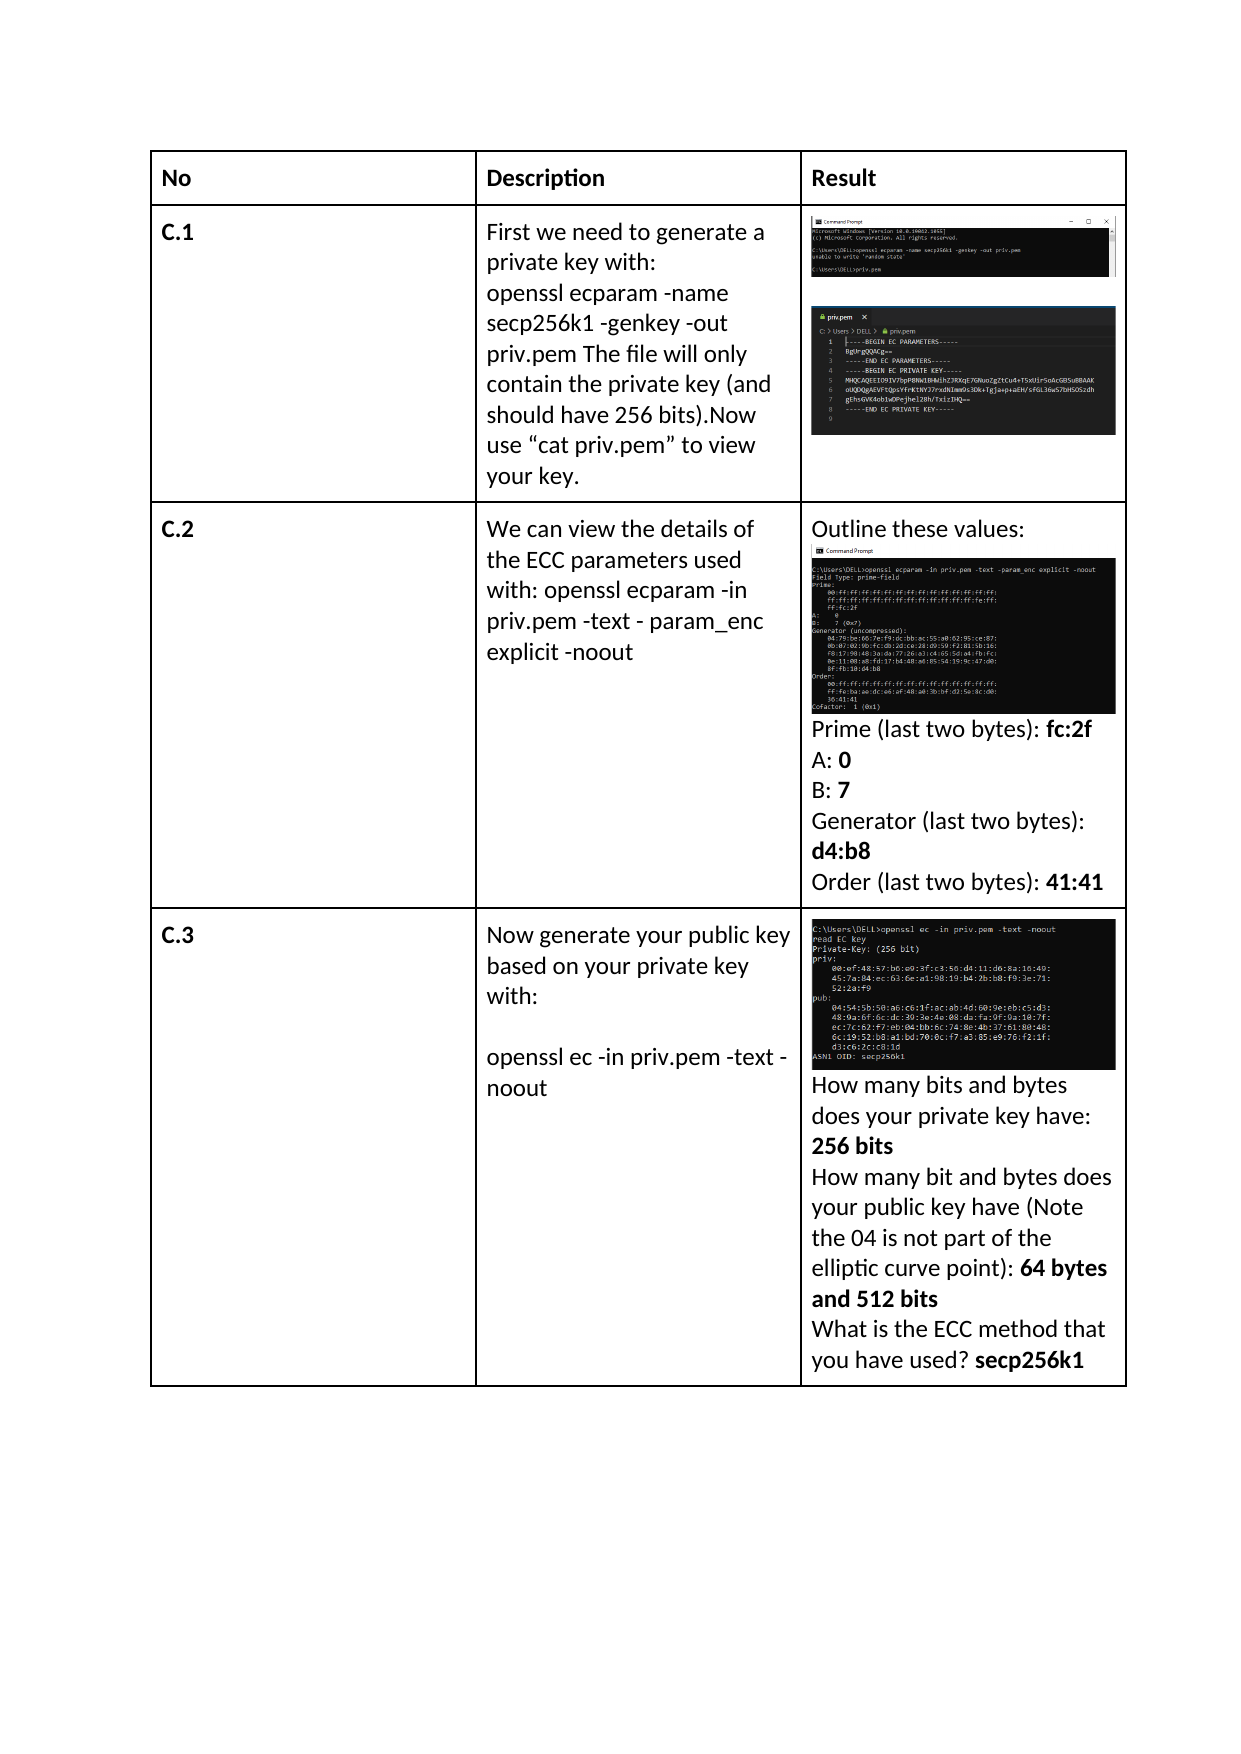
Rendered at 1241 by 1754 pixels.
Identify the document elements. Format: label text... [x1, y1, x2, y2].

table_cell We can view the details of the ECC parameters used with: openssl ecparam -in priv.pem -text - param_enc explicit -noout [477, 503, 800, 907]
table_cell How many bits and bytes does your private key have: 256 bits How many bit and bytes does your public key have (Note the 04 is not part of the elliptic curve point): 64 bytes and 512 bits What is the ECC method that you have used? secp256k1 [802, 909, 1125, 1385]
picture [811, 919, 1116, 1070]
table_cell First we need to generate a private key with: openssl ecparam -name secp256k1 -genkey -out priv.pem The file will only contain the private key (and should have 256 bits).Now use “cat priv.pem” to view your key. [477, 206, 800, 501]
table_header No [152, 152, 475, 203]
picture [811, 306, 1116, 435]
table_cell C.1 [152, 206, 475, 501]
table_cell Now generate your public key based on your private key with: openssl ec -in priv.pem -text -noout [477, 909, 800, 1385]
table_cell C.2 [152, 503, 475, 907]
table_cell C.3 [152, 909, 475, 1385]
table_header Description [477, 152, 800, 203]
table_header Result [802, 152, 1125, 203]
picture [811, 544, 1116, 714]
table_cell [802, 206, 1125, 501]
table_cell Outline these values: Prime (last two bytes): fc:2f A: 0 B: 7 Generator (last two bytes): d4:b8 Order (last two bytes): 41:41 [802, 503, 1125, 907]
picture [811, 216, 1116, 277]
